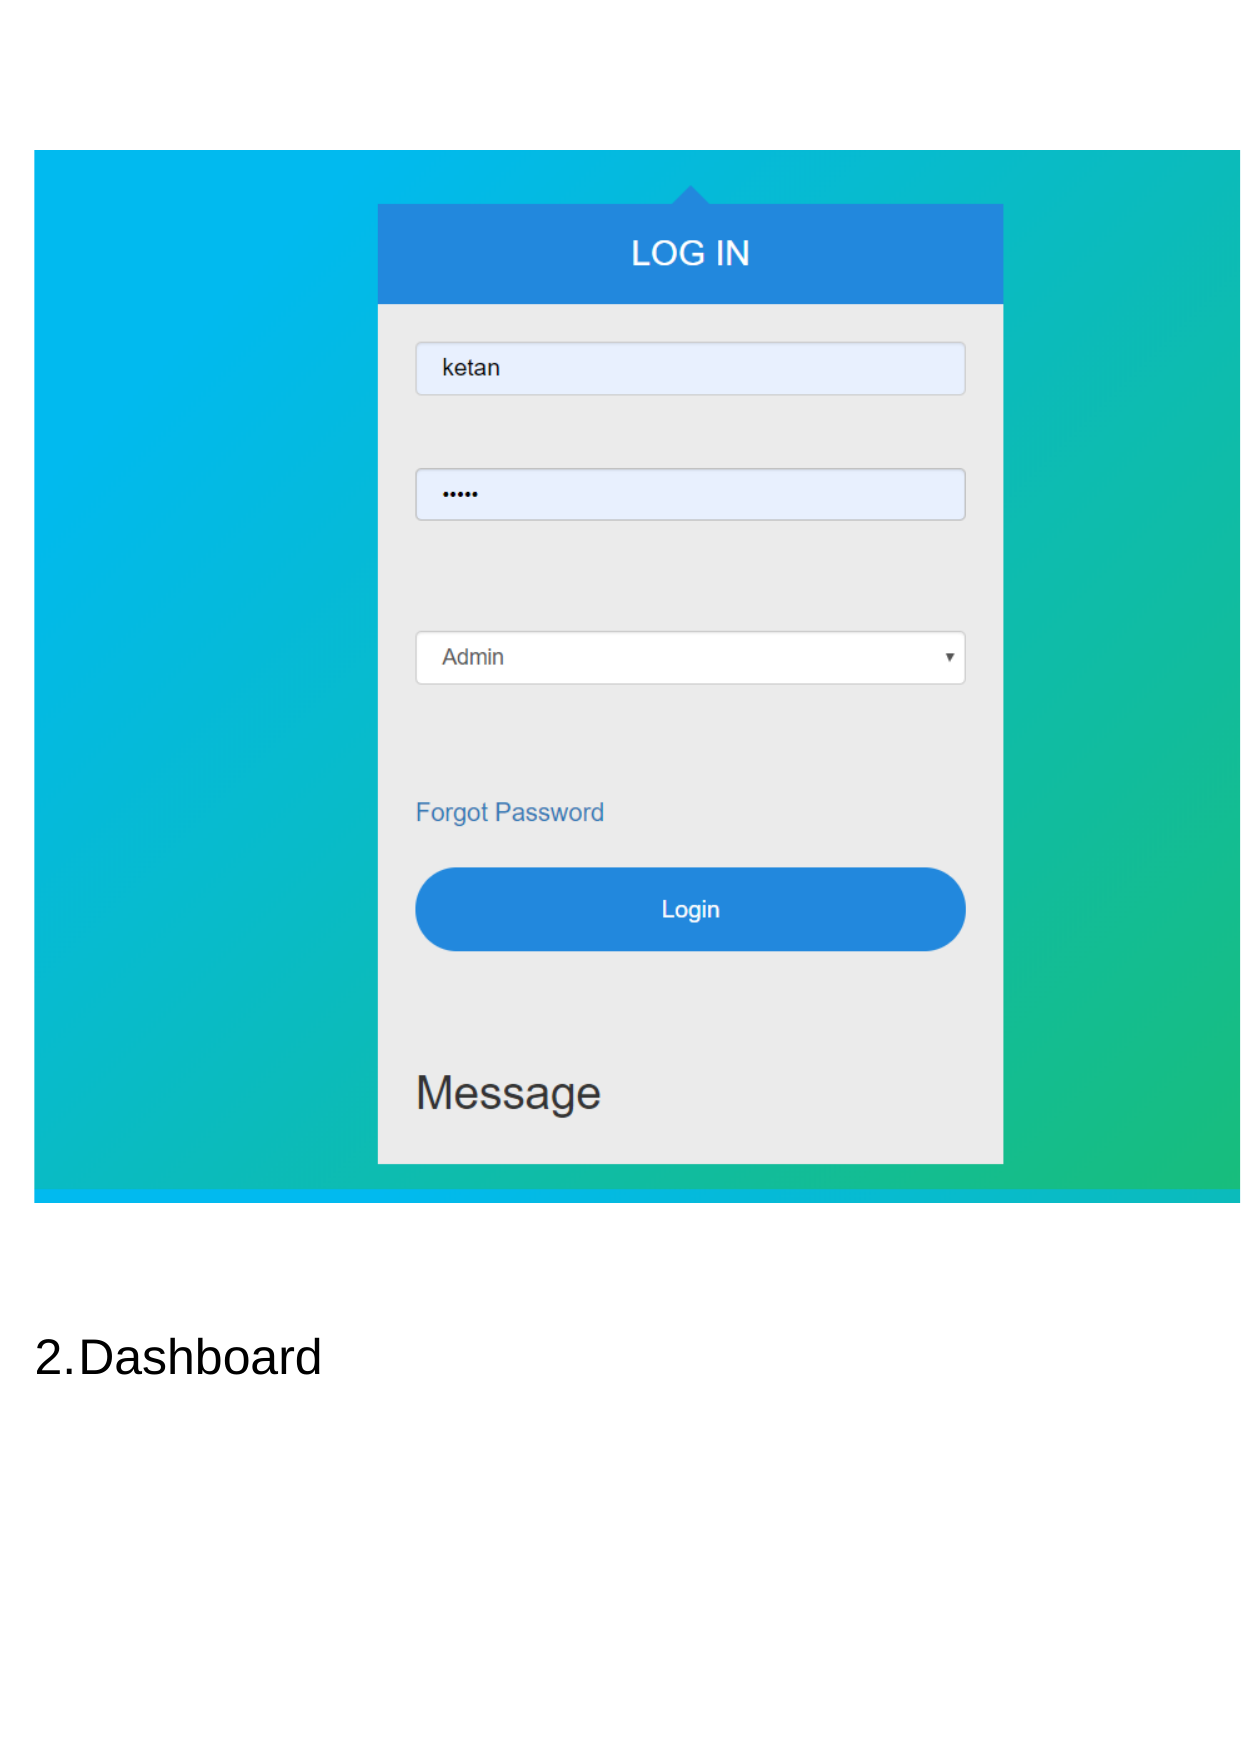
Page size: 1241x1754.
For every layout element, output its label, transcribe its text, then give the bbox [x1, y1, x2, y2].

list Dashboard [34, 1327, 1053, 1385]
picture [34, 150, 1241, 1203]
